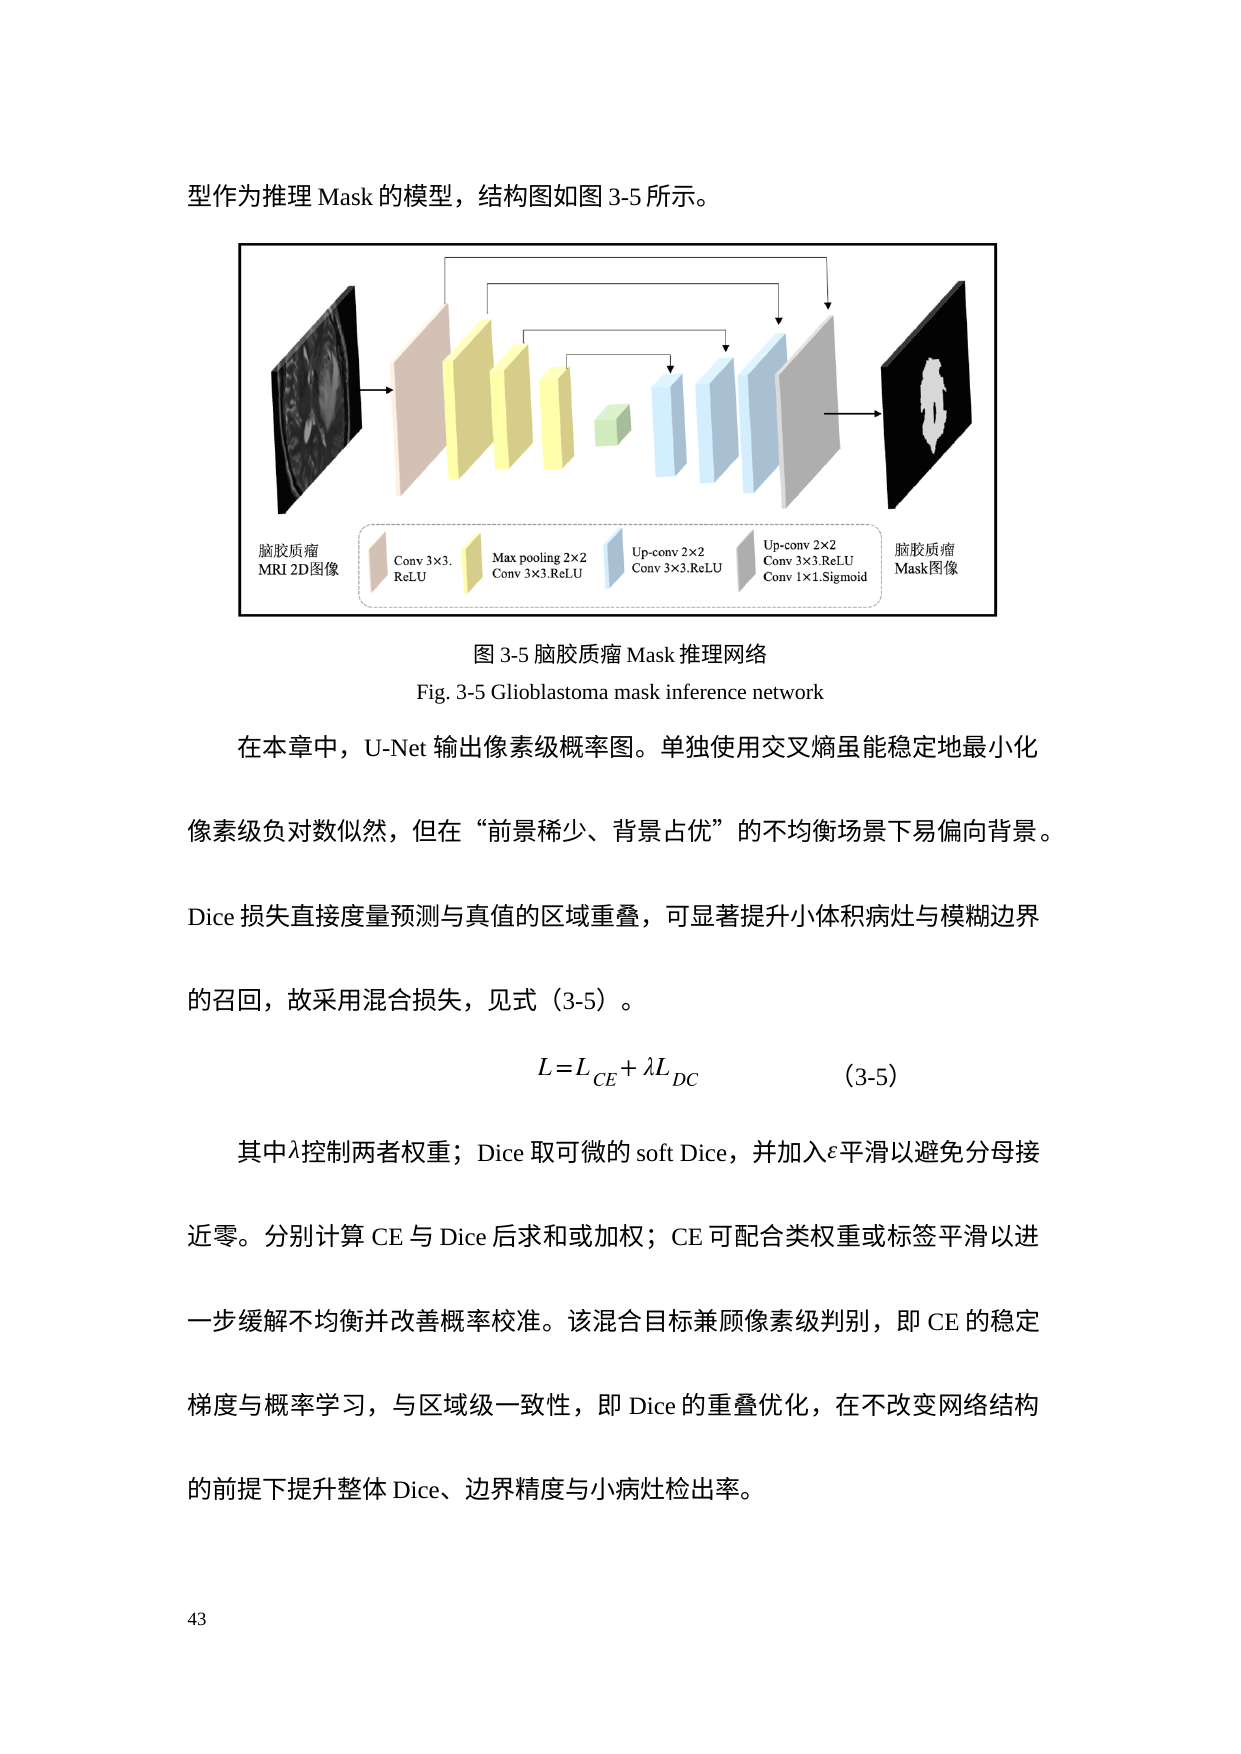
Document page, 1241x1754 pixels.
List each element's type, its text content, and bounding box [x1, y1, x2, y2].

text （3-5） [494, 1042, 1040, 1107]
text Fig. 3-5 Glioblastoma mask inference network [187, 675, 1053, 708]
text 其中控制两者权重；Dice 取可微的soft Dice，并加入平滑以避免分母接近零。分别计算CE与Dice后求和或加权；CE可配合类权重或标签平滑以进一步缓解不均衡并改善概率校准。该混合目标兼顾像素级判别，即CE的稳定梯度与概率学习，与区域级一致性，即Dice的重叠优化，在不改变网络结构的前提下提升整体Dice、边界精度与小病灶检出率。 [187, 1118, 1040, 1521]
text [187, 162, 1040, 227]
text 在本章中，U-Net 输出像素级概率图。单独使用交叉熵虽能稳定地最小化像素级负对数似然，但在“前景稀少、背景占优”的不均衡场景下易偏向背景。Dice损失直接度量预测与真值的区域重叠，可显著提升小体积病灶与模糊边界的召回，故采用混合损失，见式（3-5）。 [187, 713, 1040, 1031]
text 图3-5 脑胶质瘤Mask推理网络 [187, 636, 1053, 669]
picture [222, 237, 1006, 623]
picture [537, 1057, 699, 1086]
